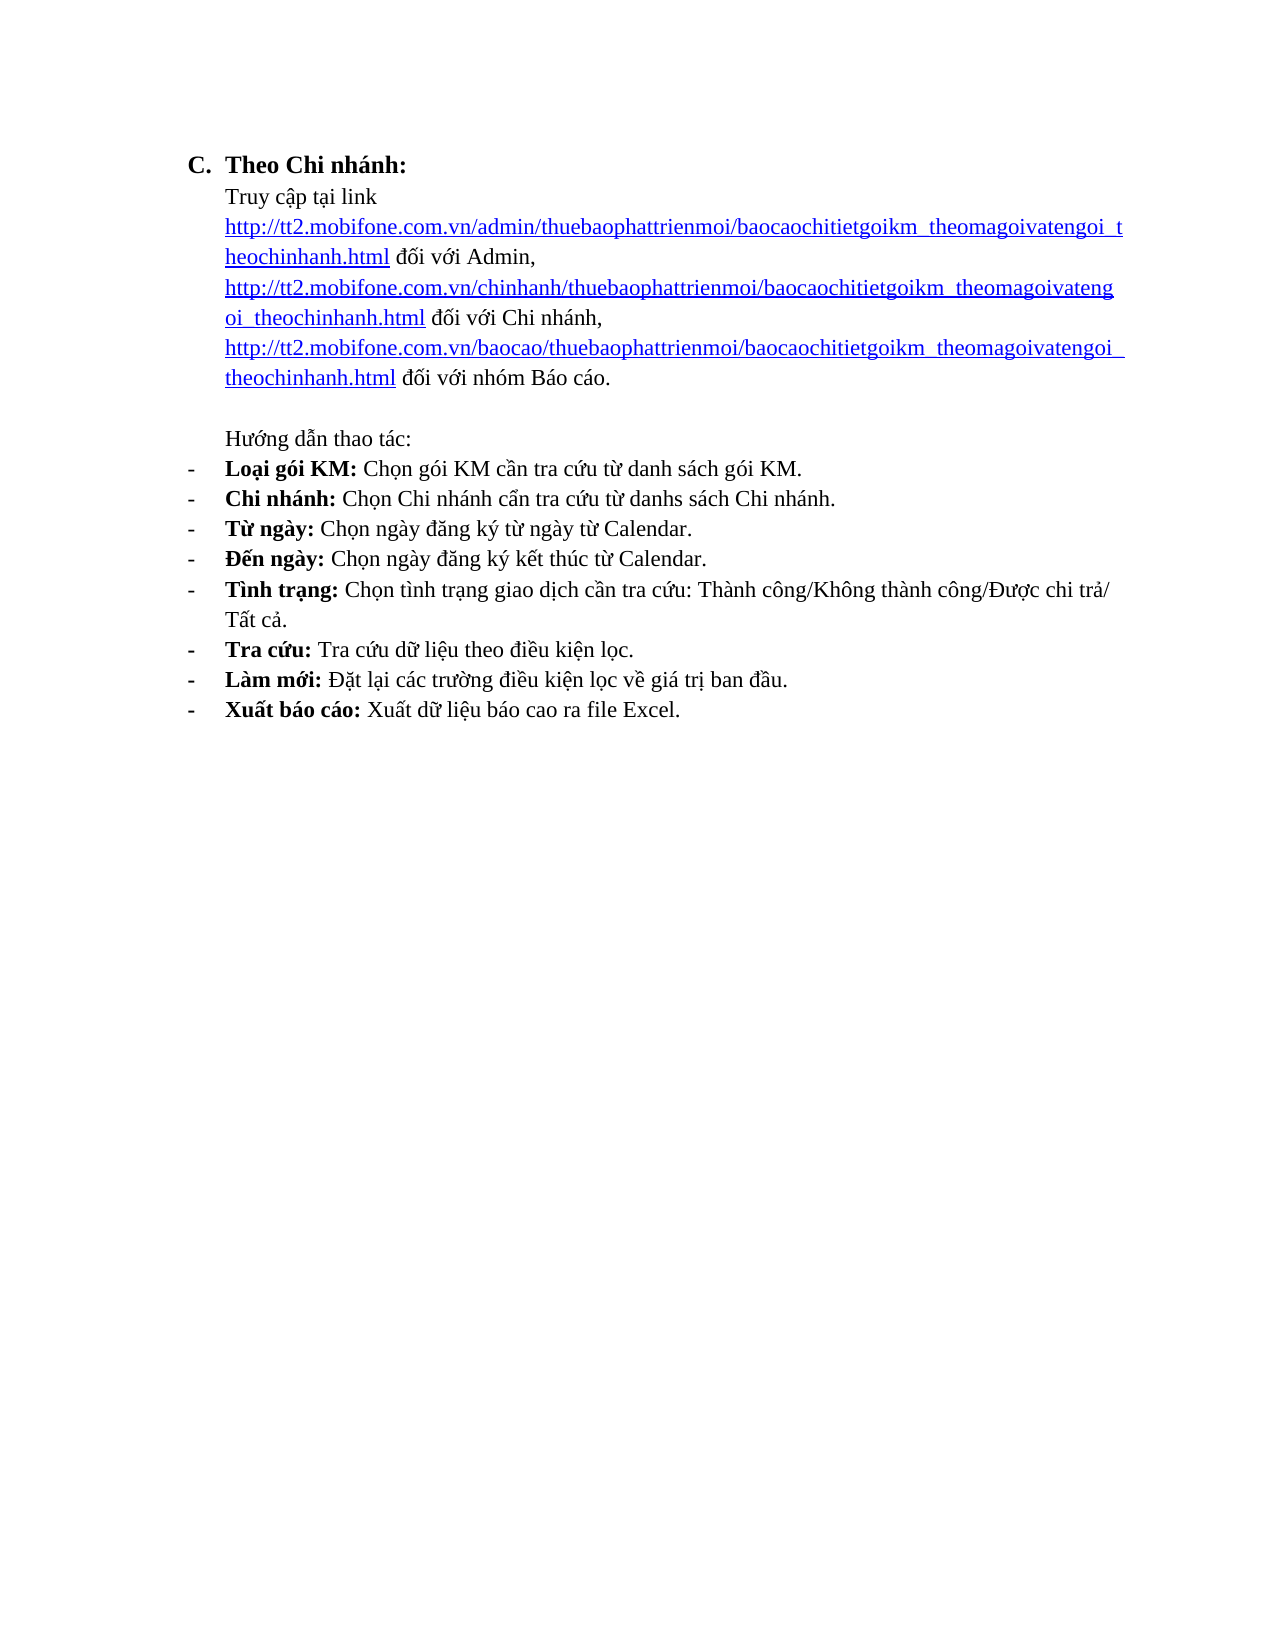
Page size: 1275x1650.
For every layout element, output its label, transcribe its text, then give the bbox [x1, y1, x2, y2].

list Theo Chi nhánh: [187, 150, 1125, 179]
list Hướng dẫn thao tác: [225, 425, 1125, 451]
list Loại gói KM: Chọn gói KM cần tra cứu từ danh sách gói KM. [187, 455, 1125, 481]
list Xuất báo cáo: Xuất dữ liệu báo cao ra file Excel. [187, 697, 1125, 723]
list Truy cập tại link http://tt2.mobifone.com.vn/admin/thuebaophattrienmoi/baocaochitietgoikm_theomagoivatengoi_theochinhanh.html đối với Admin, http://tt2.mobifone.com.vn/chinhanh/thuebaophattrienmoi/baocaochitietgoikm_theomagoivatengoi_theochinhanh.html đối với Chi nhánh, http://tt2.mobifone.com.vn/baocao/thuebaophattrienmoi/baocaochitietgoikm_theomagoivatengoi_theochinhanh.html đối với nhóm Báo cáo. [225, 183, 1125, 357]
list Làm mới: Đặt lại các trường điều kiện lọc về giá trị ban đầu. [187, 666, 1125, 693]
list Tra cứu: Tra cứu dữ liệu theo điều kiện lọc. [187, 636, 1125, 662]
list Chi nhánh: Chọn Chi nhánh cẩn tra cứu từ danhs sách Chi nhánh. [187, 485, 1125, 511]
list Tình trạng: Chọn tình trạng giao dịch cần tra cứu: Thành công/Không thành công/Được chi trả/ Tất cả. [187, 576, 1125, 632]
list Truy cập tại link http://tt2.mobifone.com.vn/admin/thuebaophattrienmoi/baocaochitietgoikm_theomagoivatengoi_theochinhanh.html đối với Admin, http://tt2.mobifone.com.vn/chinhanh/thuebaophattrienmoi/baocaochitietgoikm_theomagoivatengoi_theochinhanh.html đối với Chi nhánh, http://tt2.mobifone.com.vn/baocao/thuebaophattrienmoi/baocaochitietgoikm_theomagoivatengoi_theochinhanh.html đối với nhóm Báo cáo. [225, 358, 1125, 391]
list Từ ngày: Chọn ngày đăng ký từ ngày từ Calendar. [187, 515, 1125, 542]
list Đến ngày: Chọn ngày đăng ký kết thúc từ Calendar. [187, 546, 1125, 572]
